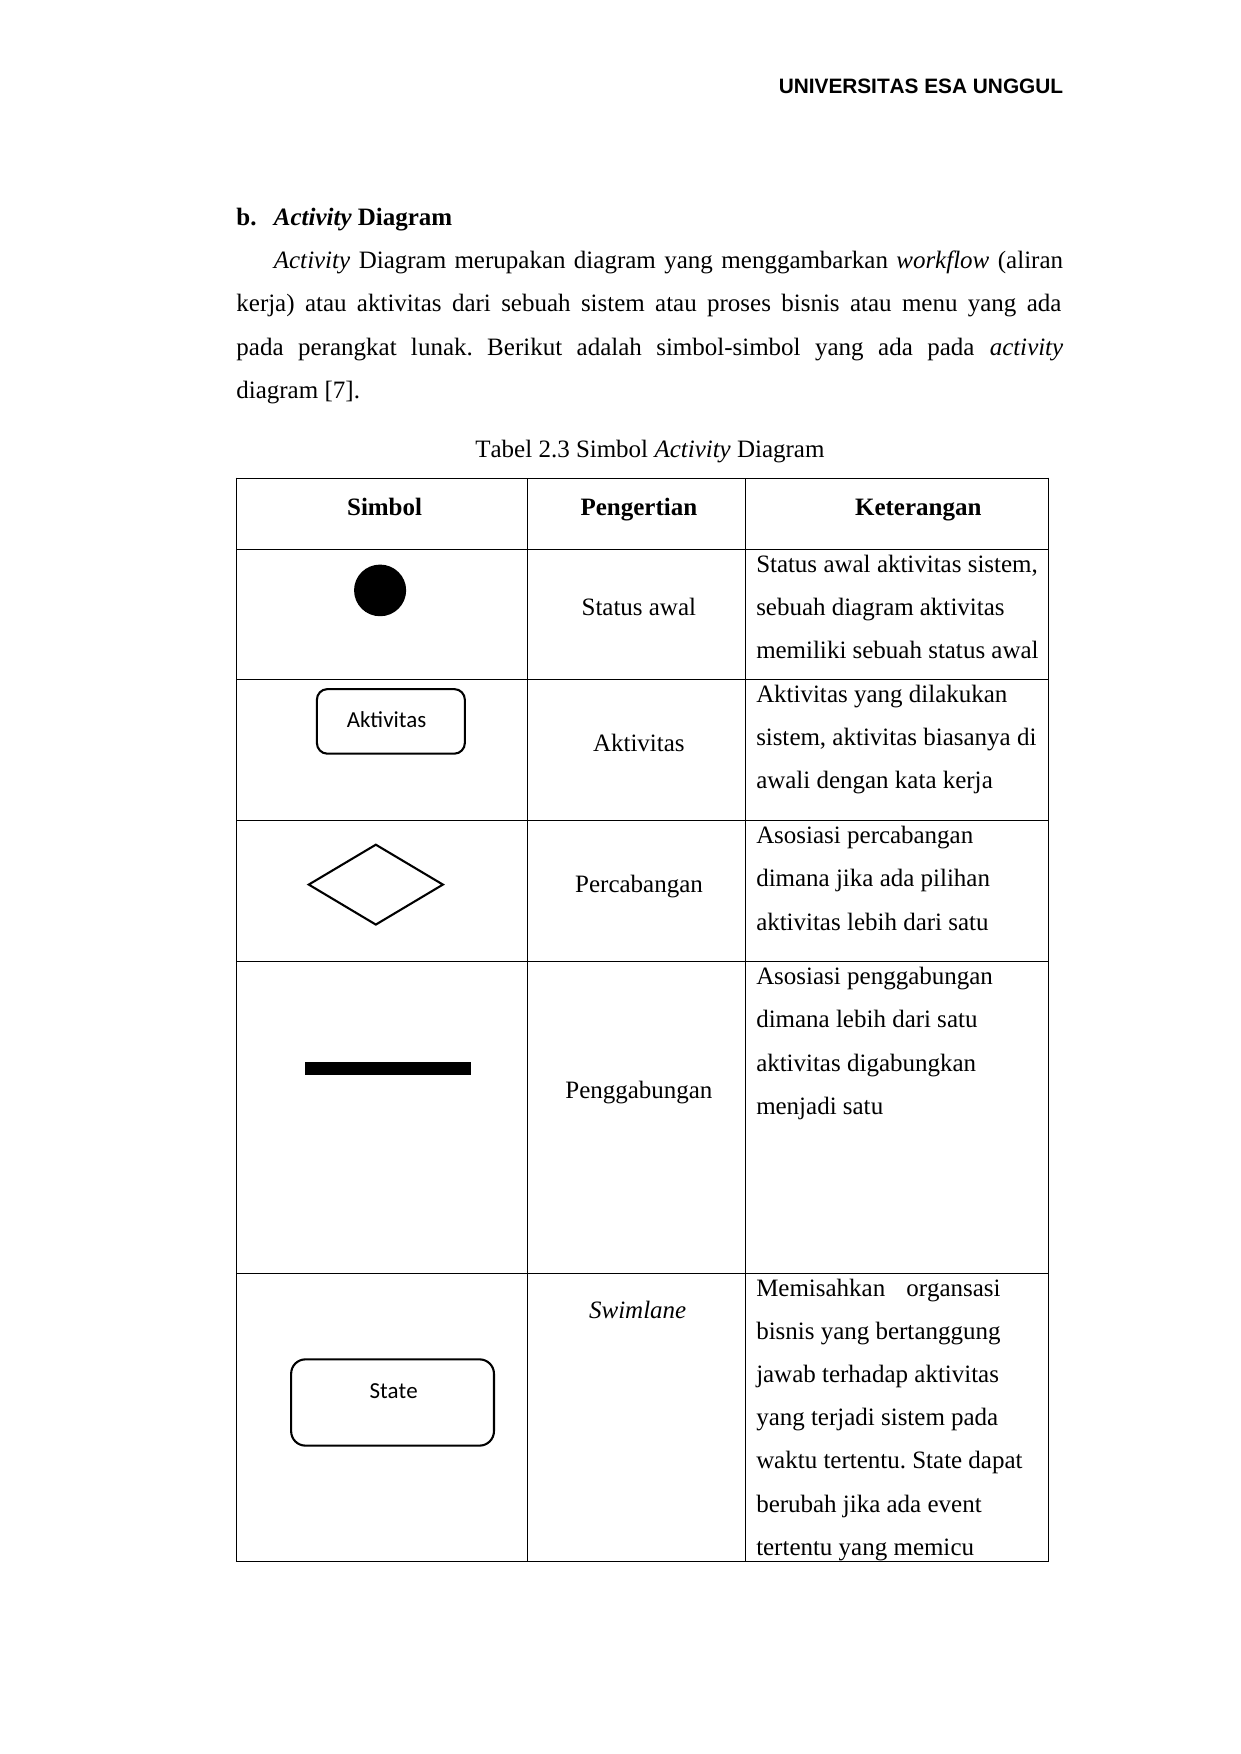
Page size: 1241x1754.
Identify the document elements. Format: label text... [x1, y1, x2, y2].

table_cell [746, 1359, 1048, 1561]
table_header Keterangan [746, 479, 1048, 548]
table_cell Aktivitas yang dilakukan sistem, aktivitas biasanya di awali dengan kata kerja [746, 680, 1048, 820]
table_cell Swimlane [528, 1274, 745, 1359]
table_header Simbol [237, 479, 527, 548]
table_cell Asosiasi penggabungan dimana lebih dari satu aktivitas digabungkan menjadi satu [746, 962, 1048, 1272]
table_cell [237, 550, 527, 678]
list Activity Diagram [236, 202, 1063, 231]
table_cell Status awal [528, 550, 745, 678]
table_cell [528, 1359, 745, 1561]
table_cell [237, 821, 527, 961]
table_header Pengertian [528, 479, 745, 548]
table_cell [237, 1359, 527, 1561]
table_cell Aktivitas [528, 680, 745, 820]
table_cell Memisahkan organsasi bisnis yang bertanggung [746, 1274, 1048, 1359]
table_cell [237, 680, 527, 820]
table_cell Asosiasi percabangan dimana jika ada pilihan aktivitas lebih dari satu [746, 821, 1048, 961]
table_cell Penggabungan [528, 962, 745, 1272]
table_cell [237, 1274, 527, 1359]
table_cell [237, 962, 527, 1272]
text Activity Diagram merupakan diagram yang menggambarkan workflow (aliran kerja) atau aktivitas dari sebuah sistem atau proses bisnis atau menu yang ada pada perangkat lunak. Berikut adalah simbol-simbol yang ada pada activity diagram [7]. [236, 245, 1063, 403]
table_cell Status awal aktivitas sistem, sebuah diagram aktivitas memiliki sebuah status awal [746, 550, 1048, 678]
table_cell Percabangan [528, 821, 745, 961]
